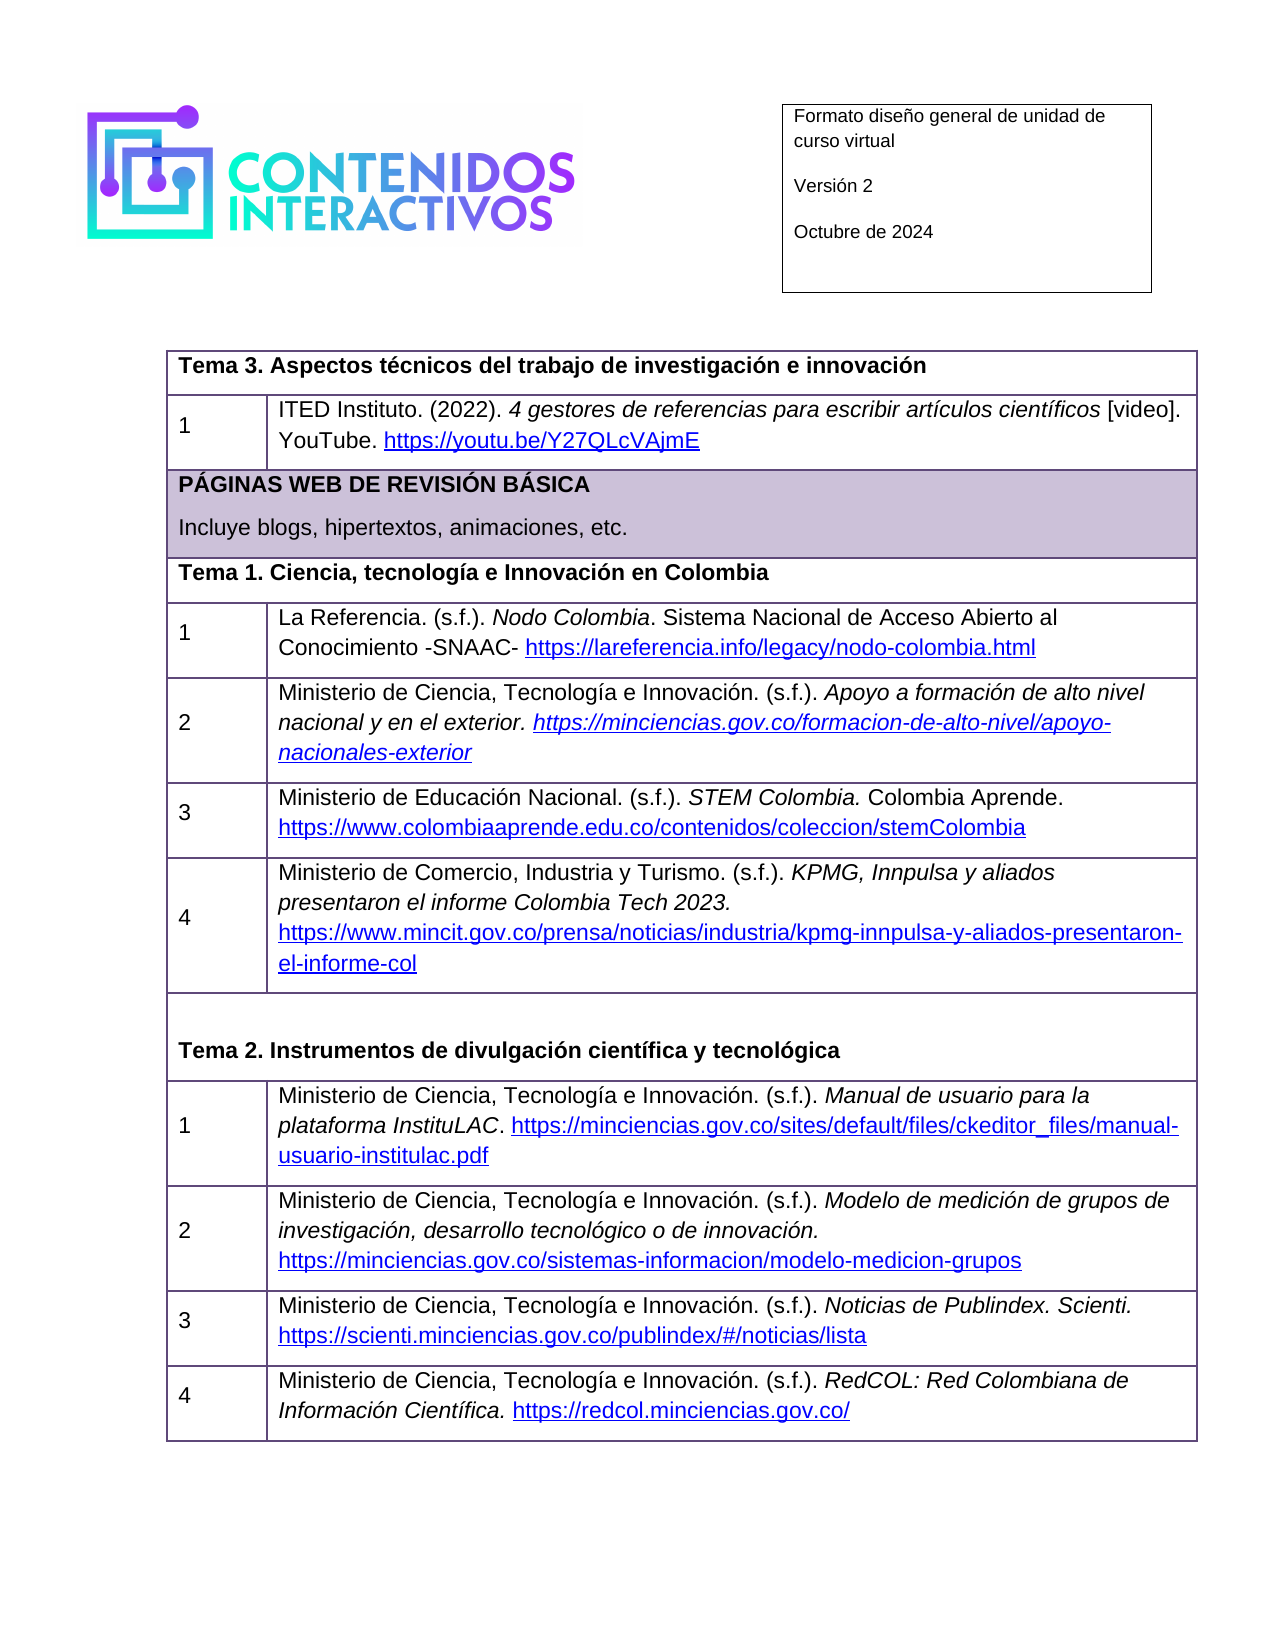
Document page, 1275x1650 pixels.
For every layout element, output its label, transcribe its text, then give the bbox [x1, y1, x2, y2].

table_cell Ministerio de Ciencia, Tecnología e Innovación. (s.f.). Modelo de medición de grupos de investigación, desarrollo tecnológico o de innovación. https://minciencias.gov.co/sistemas-informacion/modelo-medicion-grupos [268, 1187, 1196, 1290]
table_cell Tema 3. Aspectos técnicos del trabajo de investigación e innovación [168, 352, 1196, 394]
table_cell 4 [168, 859, 266, 992]
table_cell Tema 1. Ciencia, tecnología e Innovación en Colombia [168, 559, 1196, 602]
table_cell Ministerio de Ciencia, Tecnología e Innovación. (s.f.). Noticias de Publindex. Scienti. https://scienti.minciencias.gov.co/publindex/#/noticias/lista [268, 1292, 1196, 1365]
table_cell 2 [168, 1187, 266, 1290]
table_cell 1 [168, 604, 266, 677]
table_cell ITED Instituto. (2022). 4 gestores de referencias para escribir artículos científicos [video]. YouTube. https://youtu.be/Y27QLcVAjmE [268, 396, 1196, 469]
table_cell Ministerio de Ciencia, Tecnología e Innovación. (s.f.). RedCOL: Red Colombiana de Información Científica. https://redcol.minciencias.gov.co/ [268, 1367, 1196, 1440]
table_cell PÁGINAS WEB DE REVISIÓN BÁSICA Incluye blogs, hipertextos, animaciones, etc. [168, 471, 1196, 557]
table_cell 3 [168, 784, 266, 857]
table_cell Ministerio de Comercio, Industria y Turismo. (s.f.). KPMG, Innpulsa y aliados presentaron el informe Colombia Tech 2023. https://www.mincit.gov.co/prensa/noticias/industria/kpmg-innpulsa-y-aliados-presentaron-el-informe-col [268, 859, 1196, 992]
table_cell 3 [168, 1292, 266, 1365]
table_cell Ministerio de Ciencia, Tecnología e Innovación. (s.f.). Manual de usuario para la plataforma InstituLAC. https://minciencias.gov.co/sites/default/files/ckeditor_files/manual-usuario-institulac.pdf [268, 1082, 1196, 1185]
table_cell La Referencia. (s.f.). Nodo Colombia. Sistema Nacional de Acceso Abierto al Conocimiento -SNAAC- https://lareferencia.info/legacy/nodo-colombia.html [268, 604, 1196, 677]
picture [76, 103, 583, 247]
table_cell 1 [168, 396, 266, 469]
table_cell 4 [168, 1367, 266, 1440]
table_cell Ministerio de Educación Nacional. (s.f.). STEM Colombia. Colombia Aprende. https://www.colombiaaprende.edu.co/contenidos/coleccion/stemColombia [268, 784, 1196, 857]
table_cell 2 [168, 679, 266, 782]
table_cell 1 [168, 1082, 266, 1185]
table_cell Tema 2. Instrumentos de divulgación científica y tecnológica [168, 994, 1196, 1080]
table_cell Ministerio de Ciencia, Tecnología e Innovación. (s.f.). Apoyo a formación de alto nivel nacional y en el exterior. https://minciencias.gov.co/formacion-de-alto-nivel/apoyo-nacionales-exterior [268, 679, 1196, 782]
